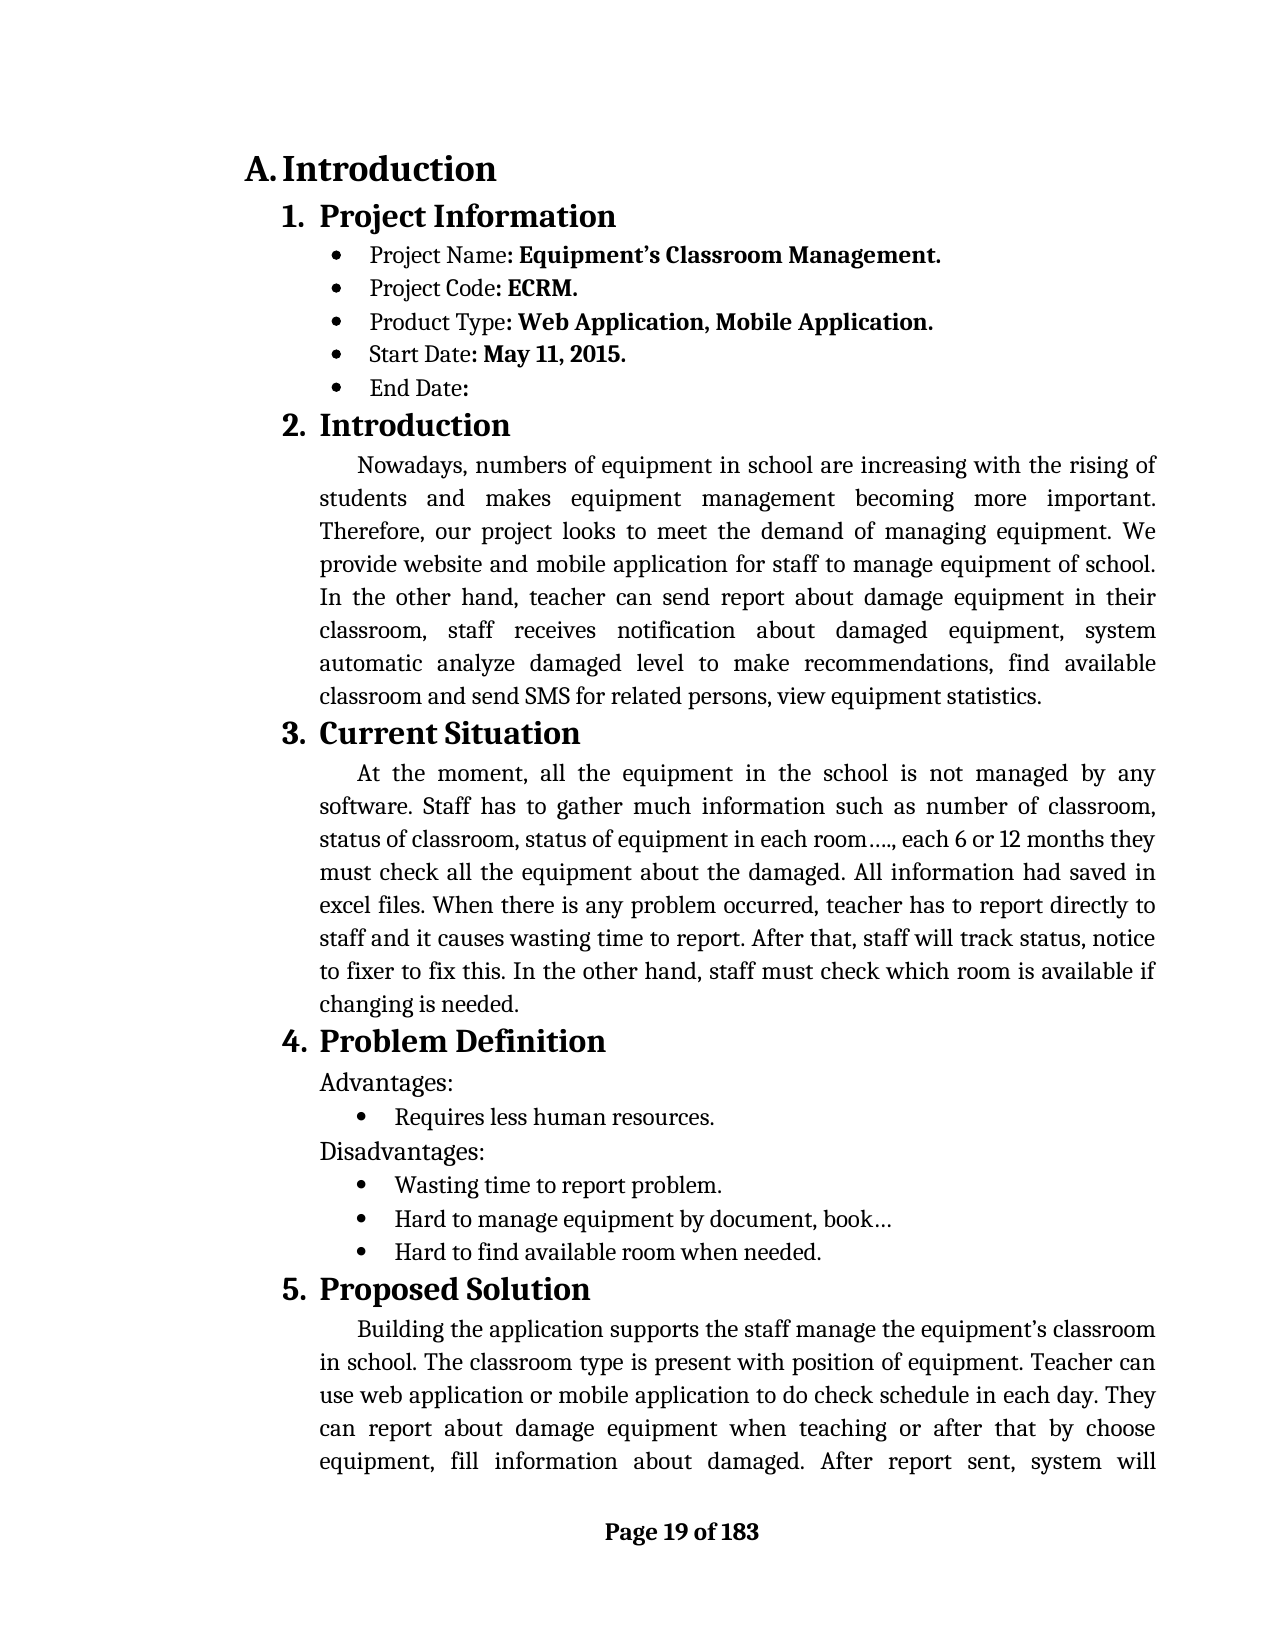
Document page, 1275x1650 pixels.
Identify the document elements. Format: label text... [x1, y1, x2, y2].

list Current Situation [282, 715, 1157, 753]
list Product Type: Web Application, Mobile Application. [332, 307, 1157, 336]
list Requires less human resources. [357, 1103, 1157, 1131]
list Hard to find available room when needed. [357, 1237, 1157, 1266]
list At the moment, all the equipment in the school is not managed by any software. Staff has to gather much information such as number of classroom, status of classroom, status of equipment in each room…., each 6 or 12 months they must check all the equipment about the damaged. All information had saved in excel files. When there is any problem occurred, teacher has to report directly to staff and it causes wasting time to report. After that, staff will track status, notice to fixer to fix this. In the other hand, staff must check which room is available if changing is needed. [319, 759, 1157, 1019]
list Nowadays, numbers of equipment in school are increasing with the rising of students and makes equipment management becoming more important. Therefore, our project looks to meet the demand of managing equipment. We provide website and mobile application for staff to manage equipment of school. In the other hand, teacher can send report about damage equipment in their classroom, staff receives notification about damaged equipment, system automatic analyze damaged level to make recommendations, find available classroom and send SMS for related persons, view equipment statistics. [319, 451, 1157, 710]
list Project Name: Equipment’s Classroom Management. [332, 241, 1157, 270]
list Introduction [282, 406, 1157, 445]
list Proposed Solution [282, 1271, 1157, 1309]
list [319, 1314, 1157, 1475]
list Wasting time to report problem. [357, 1171, 1157, 1200]
list End Date: [332, 373, 1157, 402]
list Hard to manage equipment by document, book… [357, 1204, 1157, 1233]
list Advantages: [319, 1067, 1157, 1098]
list Introduction [244, 148, 1157, 191]
list Disadvantages: [319, 1136, 1157, 1167]
list Project Information [282, 197, 1157, 236]
list Problem Definition [282, 1023, 1157, 1061]
list Start Date: May 11, 2015. [332, 340, 1157, 369]
list Project Code: ECRM. [332, 274, 1157, 303]
